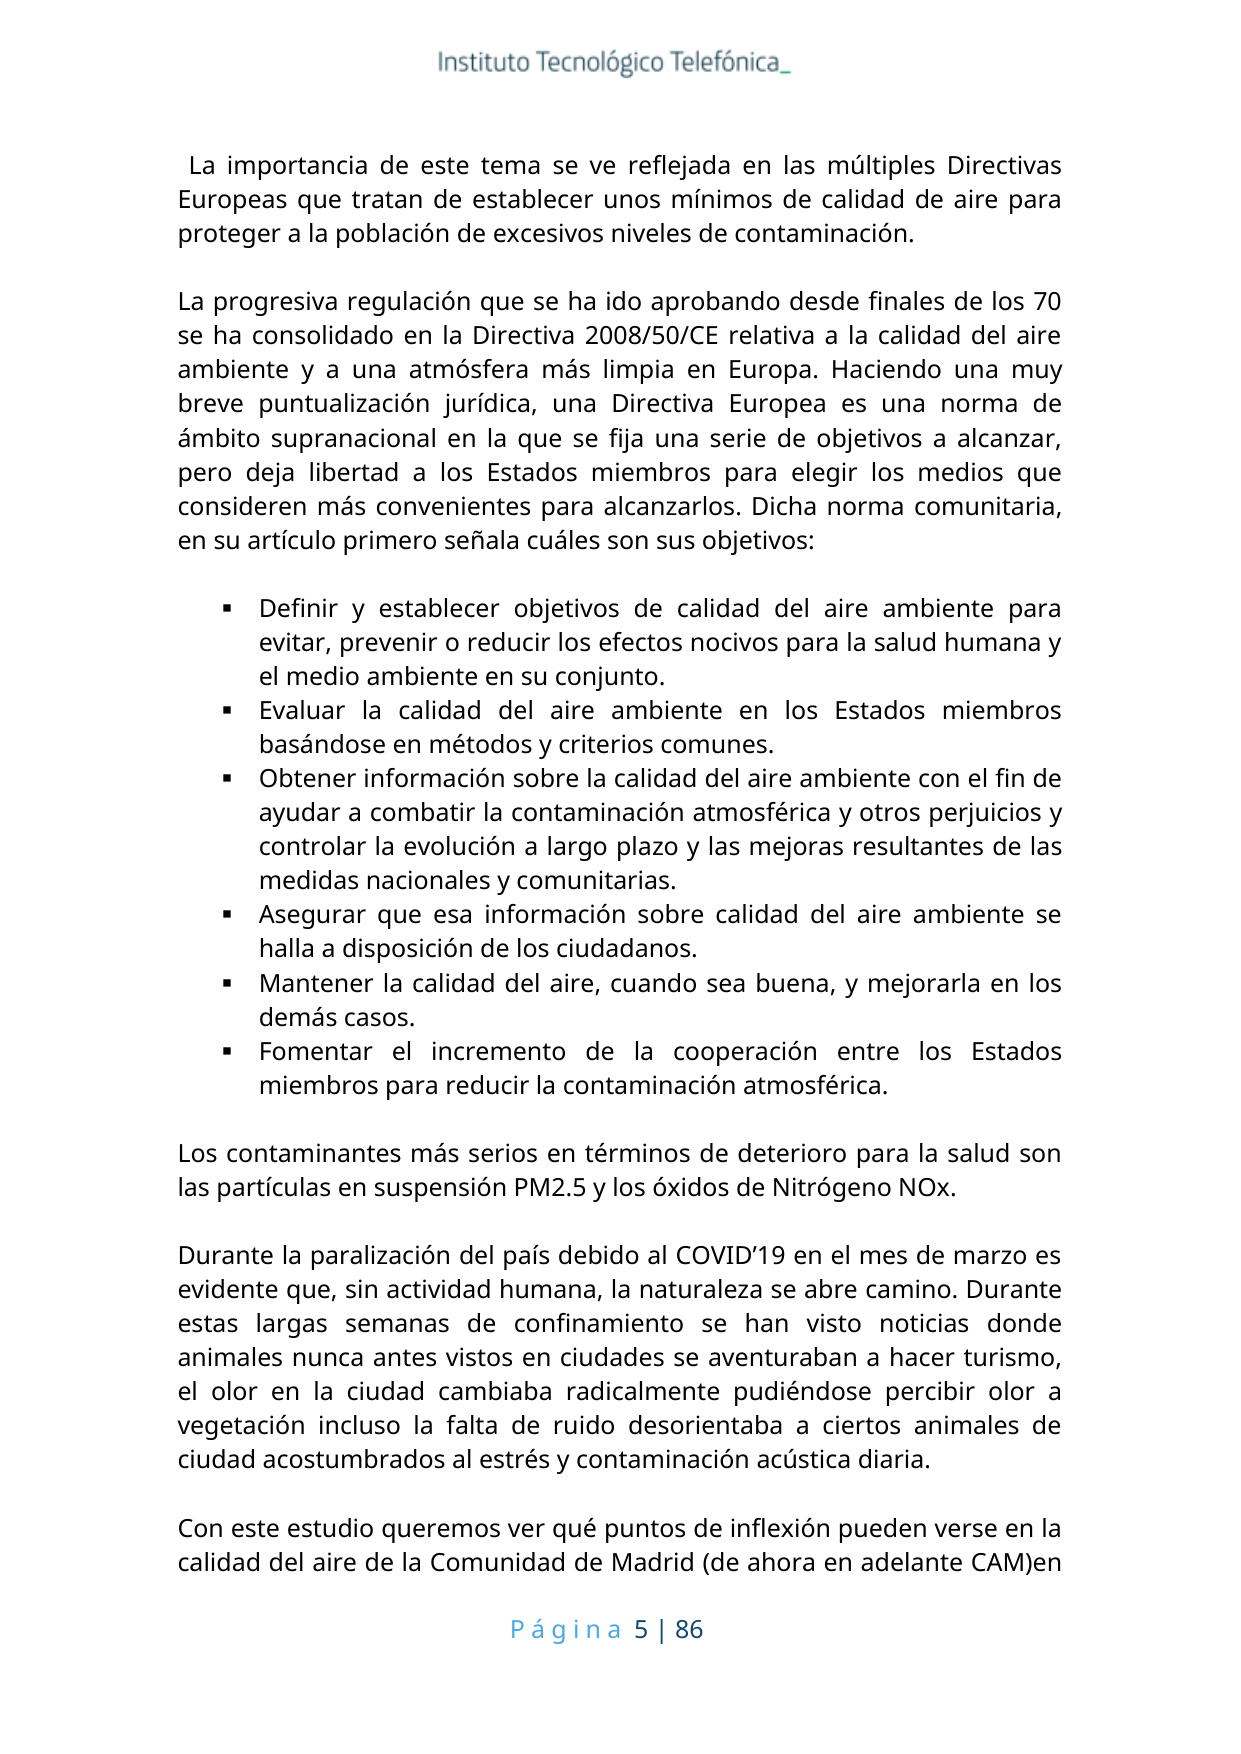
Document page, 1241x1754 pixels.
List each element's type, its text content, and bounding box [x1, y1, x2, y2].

text Durante la paralización del país debido al COVID’19 en el mes de marzo es evidente que, sin actividad humana, la naturaleza se abre camino. Durante estas largas semanas de confinamiento se han visto noticias donde animales nunca antes vistos en ciudades se aventuraban a hacer turismo, el olor en la ciudad cambiaba radicalmente pudiéndose percibir olor a vegetación incluso la falta de ruido desorientaba a ciertos animales de ciudad acostumbrados al estrés y contaminación acústica diaria. [177, 1238, 1063, 1476]
text La progresiva regulación que se ha ido aprobando desde finales de los 70 se ha consolidado en la Directiva 2008/50/CE relativa a la calidad del aire ambiente y a una atmósfera más limpia en Europa. Haciendo una muy breve puntualización jurídica, una Directiva Europea es una norma de ámbito supranacional en la que se fija una serie de objetivos a alcanzar, pero deja libertad a los Estados miembros para elegir los medios que consideren más convenientes para alcanzarlos. Dicha norma comunitaria, en su artículo primero señala cuáles son sus objetivos: [177, 284, 1063, 556]
picture [433, 29, 807, 83]
list Asegurar que esa información sobre calidad del aire ambiente se halla a disposición de los ciudadanos. [221, 897, 1063, 965]
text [177, 1510, 1063, 1578]
list Obtener información sobre la calidad del aire ambiente con el fin de ayudar a combatir la contaminación atmosférica y otros perjuicios y controlar la evolución a largo plazo y las mejoras resultantes de las medidas nacionales y comunitarias. [221, 761, 1063, 897]
list Fomentar el incremento de la cooperación entre los Estados miembros para reducir la contaminación atmosférica. [221, 1033, 1063, 1101]
text Los contaminantes más serios en términos de deterioro para la salud son las partículas en suspensión PM2.5 y los óxidos de Nitrógeno NOx. [177, 1136, 1063, 1204]
text La importancia de este tema se ve reflejada en las múltiples Directivas Europeas que tratan de establecer unos mínimos de calidad de aire para proteger a la población de excesivos niveles de contaminación. [177, 148, 1063, 250]
list Definir y establecer objetivos de calidad del aire ambiente para evitar, prevenir o reducir los efectos nocivos para la salud humana y el medio ambiente en su conjunto. [221, 591, 1063, 693]
list Evaluar la calidad del aire ambiente en los Estados miembros basándose en métodos y criterios comunes. [221, 693, 1063, 761]
list Mantener la calidad del aire, cuando sea buena, y mejorarla en los demás casos. [221, 965, 1063, 1033]
